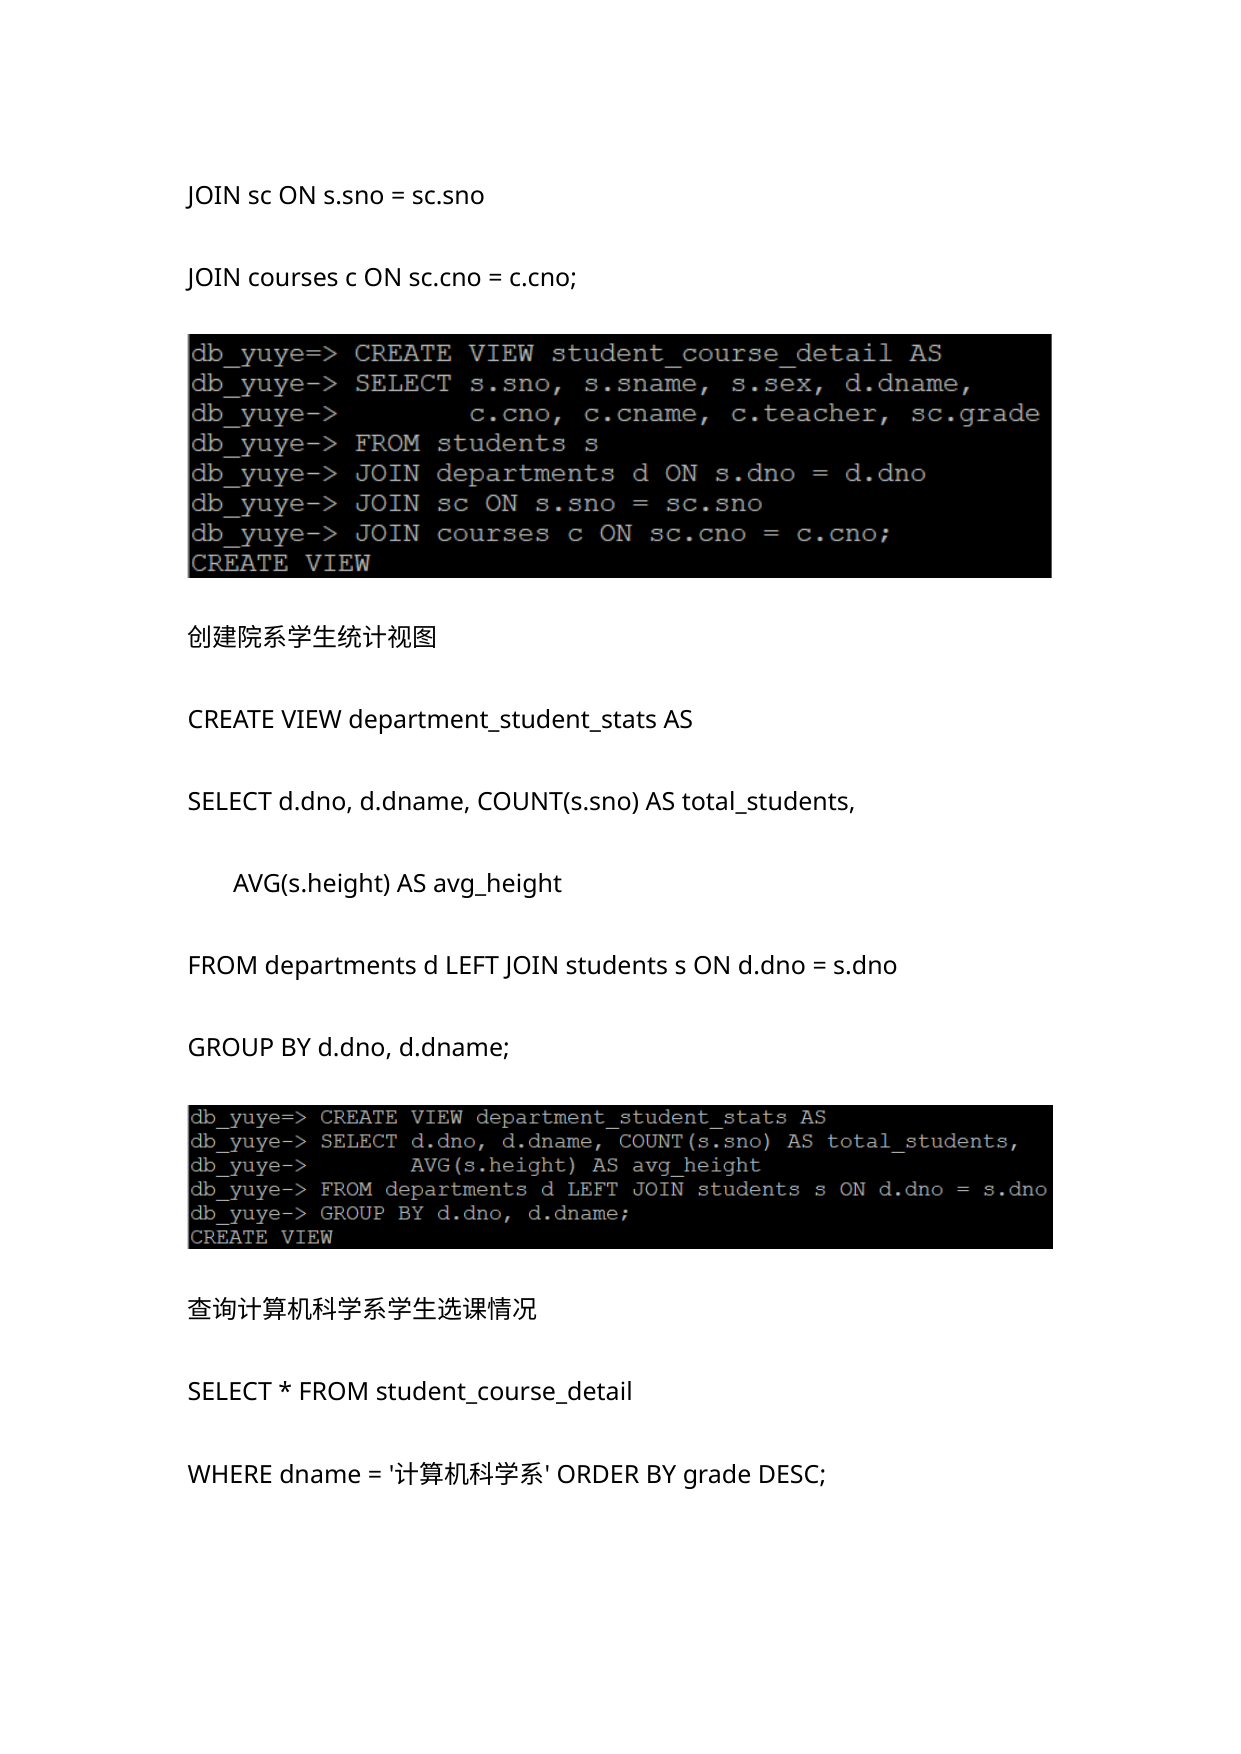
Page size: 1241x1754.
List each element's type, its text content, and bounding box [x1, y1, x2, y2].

list 查询计算机科学系学生选课情况 [187, 1275, 1053, 1340]
list SELECT * FROM student_course_detail [187, 1358, 1053, 1423]
list FROM departments d LEFT JOIN students s ON d.dno = s.dno [187, 932, 1053, 997]
list CREATE VIEW department_student_stats AS [187, 686, 1053, 751]
list GROUP BY d.dno, d.dname; [187, 1014, 1053, 1079]
list JOIN sc ON s.sno = sc.sno [187, 162, 1053, 227]
picture [187, 1105, 1053, 1249]
list JOIN courses c ON sc.cno = c.cno; [187, 244, 1053, 309]
list WHERE dname = '计算机科学系' ORDER BY grade DESC; [187, 1441, 1053, 1506]
list SELECT d.dno, d.dname, COUNT(s.sno) AS total_students, [187, 768, 1053, 833]
list AVG(s.height) AS avg_height [187, 850, 1053, 915]
list 创建院系学生统计视图 [187, 603, 1053, 668]
picture [187, 334, 1052, 578]
